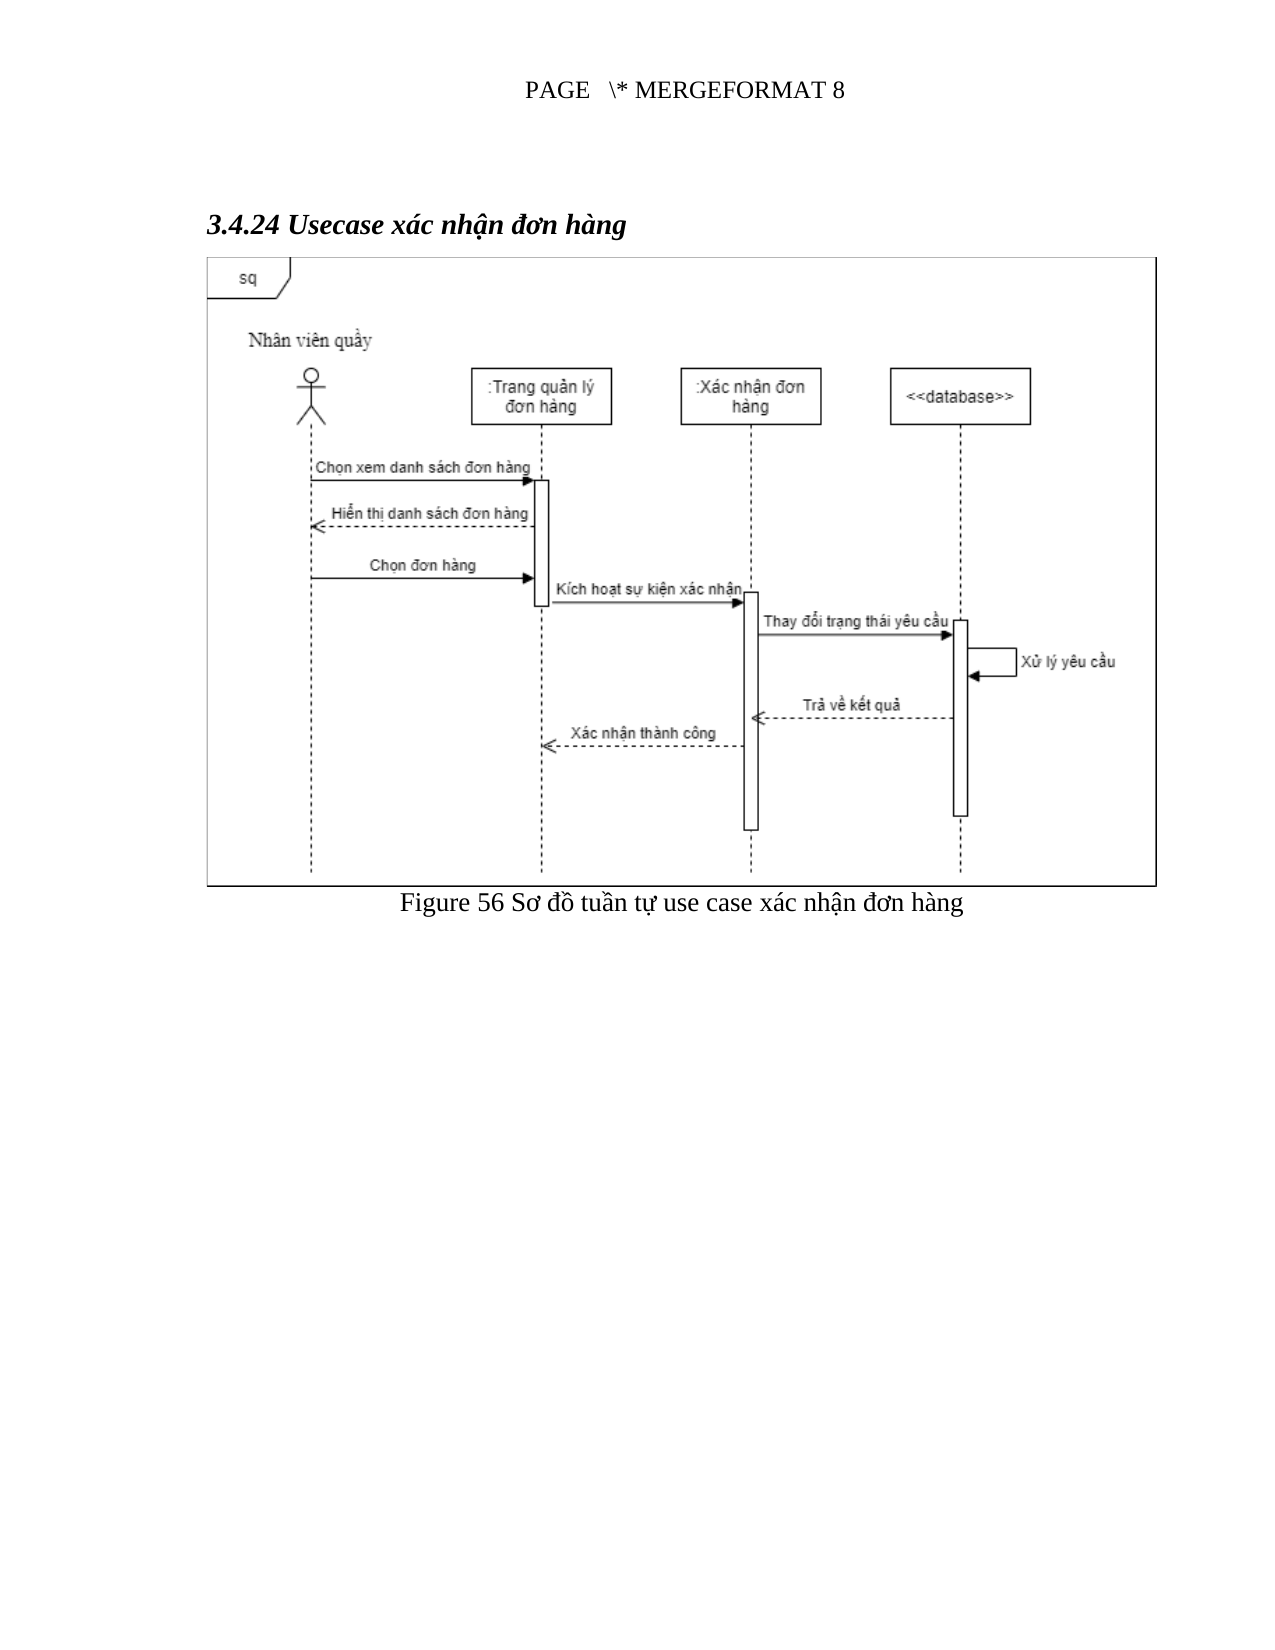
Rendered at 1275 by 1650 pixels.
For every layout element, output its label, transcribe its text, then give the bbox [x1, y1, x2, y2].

picture [206, 257, 1157, 887]
text 3.4.24 Usecase xác nhận đơn hàng [207, 207, 1157, 240]
text Figure 56 Sơ đồ tuần tự use case xác nhận đơn hàng [207, 887, 1157, 917]
